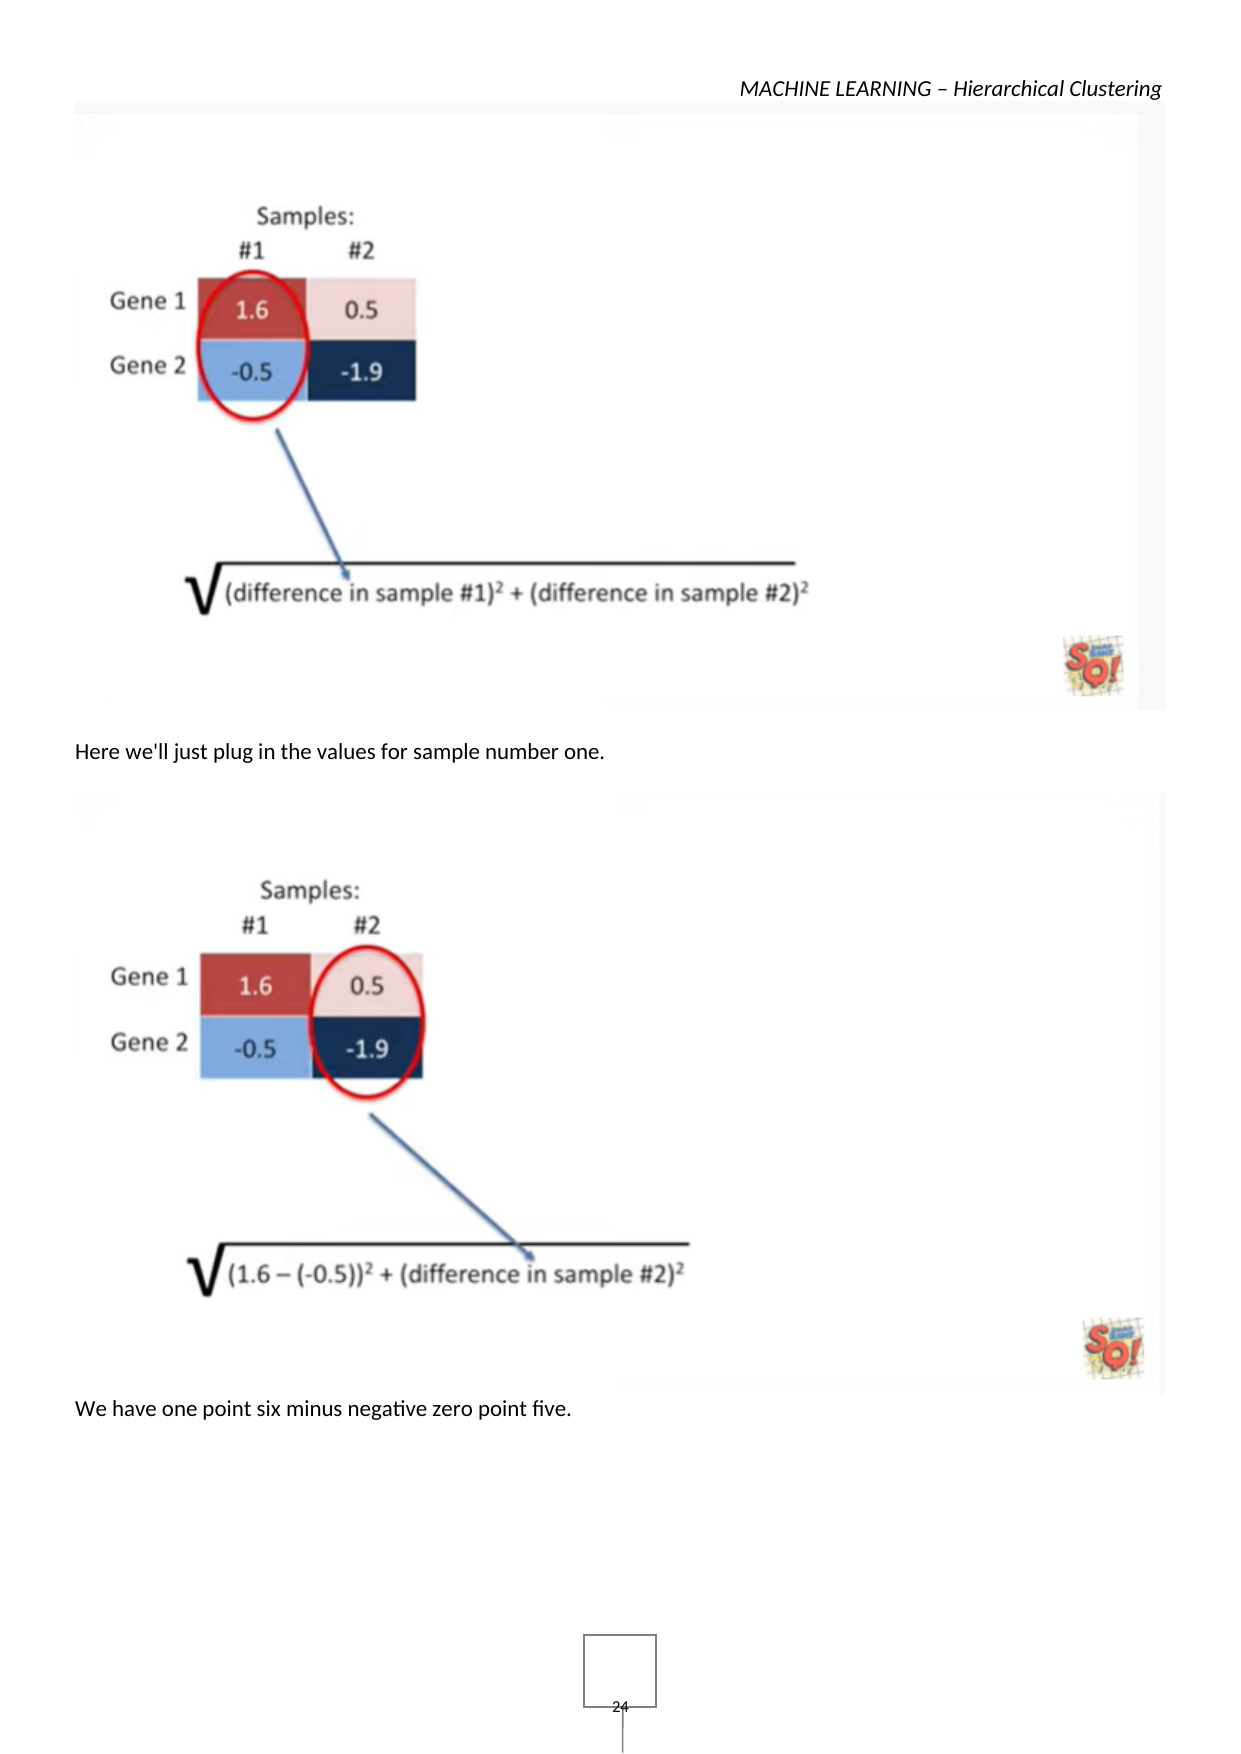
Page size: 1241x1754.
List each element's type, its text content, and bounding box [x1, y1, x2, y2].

text We have one point six minus negative zero point five. [75, 1395, 1165, 1423]
picture [75, 101, 1166, 710]
picture [75, 793, 1166, 1395]
text Here we'll just plug in the values for sample number one. [75, 737, 1165, 765]
